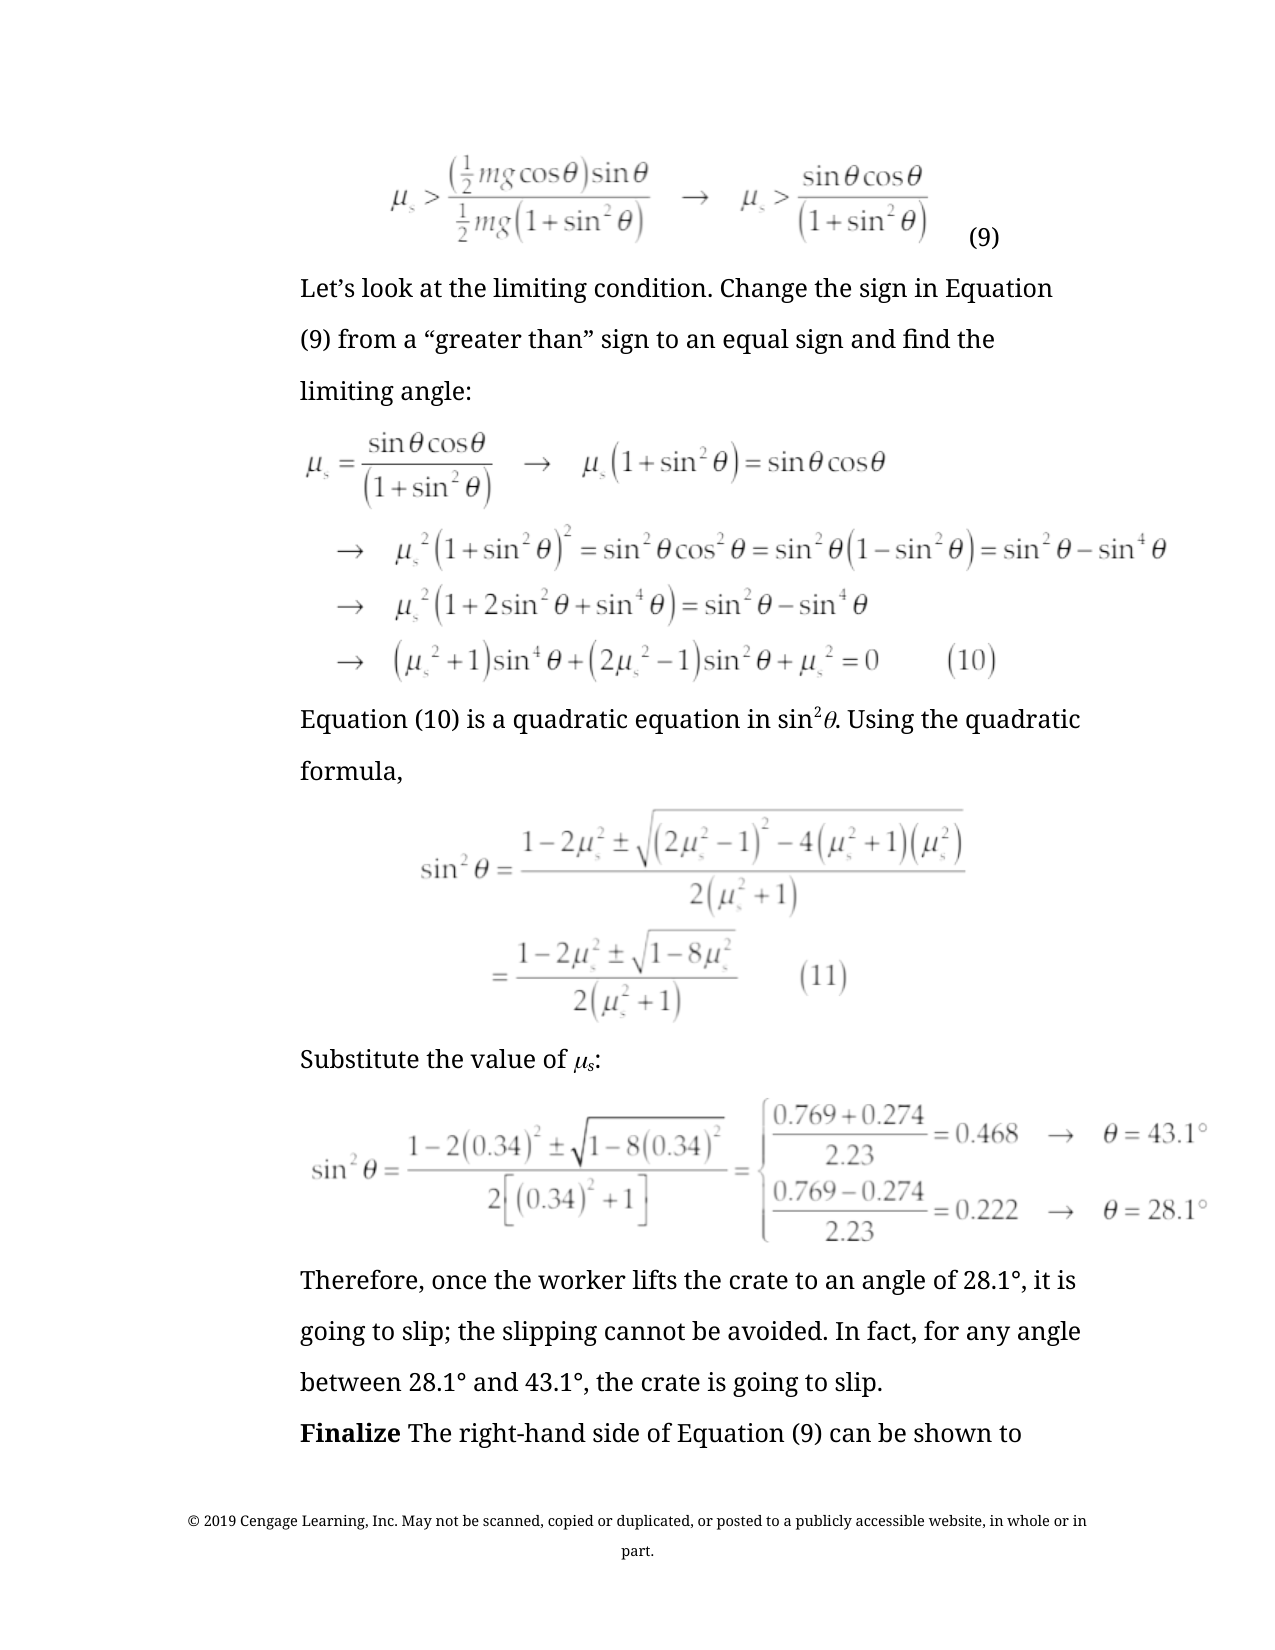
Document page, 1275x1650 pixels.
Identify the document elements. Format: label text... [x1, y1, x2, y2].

text Therefore, once the worker lifts the crate to an angle of 28.1°, it is going to slip; the slipping cannot be avoided. In fact, for any angle between 28.1° and 43.1°, the crate is going to slip. [300, 1263, 1087, 1399]
text Substitute the value of s: [300, 1042, 1087, 1076]
text (9) [300, 150, 1087, 254]
text Let’s look at the limiting condition. Change the sign in Equation (9) from a “greater than” sign to an equal sign and find the limiting angle: [300, 271, 1087, 407]
text Equation (10) is a quadratic equation in sin2. Using the quadratic formula, [300, 702, 1087, 787]
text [300, 1416, 1087, 1450]
